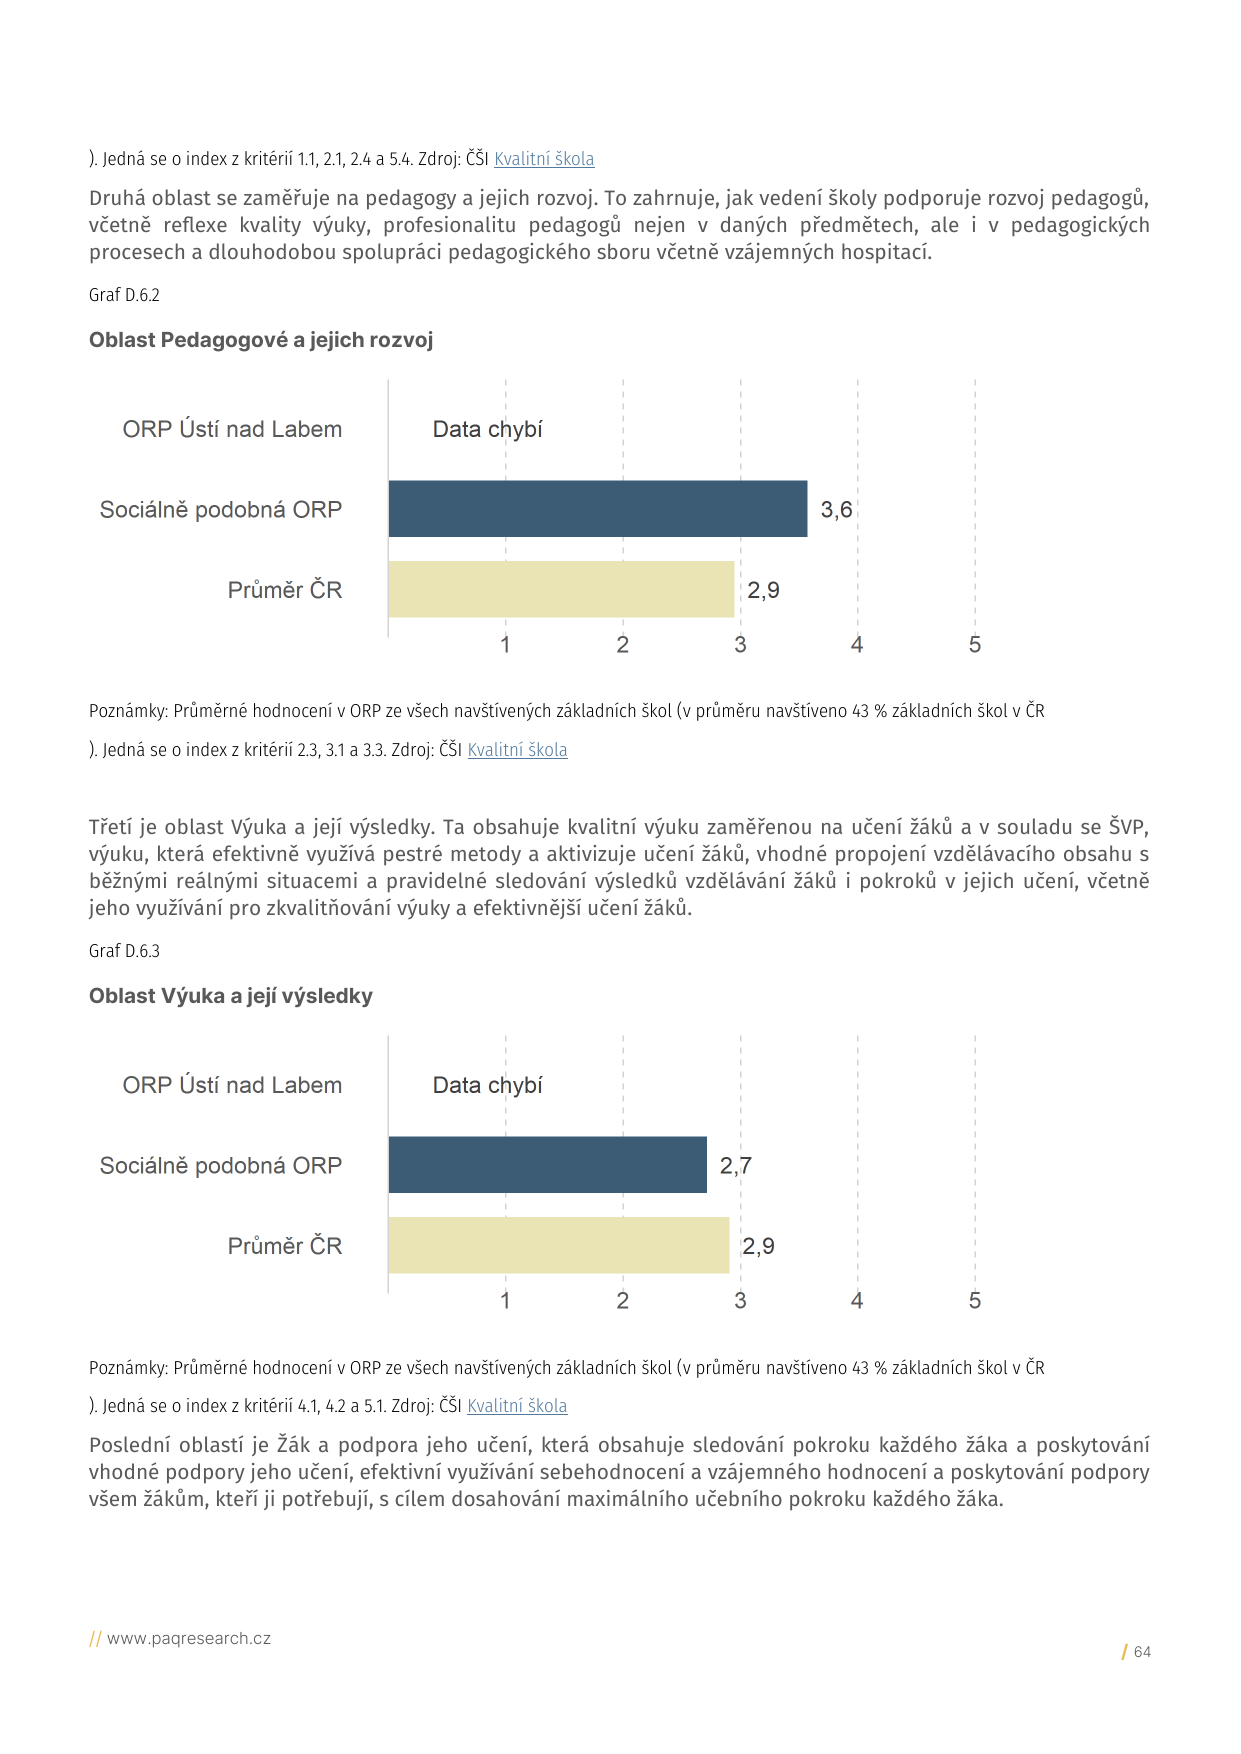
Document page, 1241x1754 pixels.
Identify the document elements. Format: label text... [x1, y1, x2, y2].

text Poslední oblastí je Žák a podpora jeho učení, která obsahuje sledování pokroku každého žáka a poskytování vhodné podpory jeho učení, efektivní využívání sebehodnocení a vzájemného hodnocení a poskytování podpory všem žákům, kteří ji potřebují, s cílem dosahování maximálního učebního pokroku každého žáka. [89, 1433, 1152, 1512]
text Poznámky: Průměrné hodnocení v ORP ze všech navštívených základních škol (v průměru navštíveno 43 % základních škol v ČR [89, 1357, 1152, 1379]
text ). Jedná se o index z kritérií 2.3, 3.1 a 3.3. Zdroj: ČŠI Kvalitní škola [89, 739, 1152, 761]
text Graf D.6.3 [89, 940, 1152, 962]
picture [88, 1008, 1139, 1340]
text Druhá oblast se zaměřuje na pedagogy a jejich rozvoj. To zahrnuje, jak vedení školy podporuje rozvoj pedagogů, včetně reflexe kvality výuky, profesionalitu pedagogů nejen v daných předmětech, ale i v pedagogických procesech a dlouhodobou spolupráci pedagogického sboru včetně vzájemných hospitací. [89, 186, 1152, 265]
text ). Jedná se o index z kritérií 1.1, 2.1, 2.4 a 5.4. Zdroj: ČŠI Kvalitní škola [89, 148, 1152, 170]
text ). Jedná se o index z kritérií 4.1, 4.2 a 5.1. Zdroj: ČŠI Kvalitní škola [89, 1395, 1152, 1417]
text Poznámky: Průměrné hodnocení v ORP ze všech navštívených základních škol (v průměru navštíveno 43 % základních škol v ČR [89, 700, 1152, 723]
text Třetí je oblast Výuka a její výsledky. Ta obsahuje kvalitní výuku zaměřenou na učení žáků a v souladu se ŠVP, výuku, která efektivně využívá pestré metody a aktivizuje učení žáků, vhodné propojení vzdělávacího obsahu s běžnými reálnými situacemi a pravidelné sledování výsledků vzdělávání žáků i pokroků v jejich učení, včetně jeho využívání pro zkvalitňování výuky a efektivnější učení žáků. [89, 815, 1152, 921]
picture [88, 352, 1139, 684]
text Graf D.6.2 [89, 284, 1152, 306]
text Oblast Výuka a její výsledky [89, 978, 1152, 1008]
text Oblast Pedagogové a jejich rozvoj [89, 322, 1152, 352]
